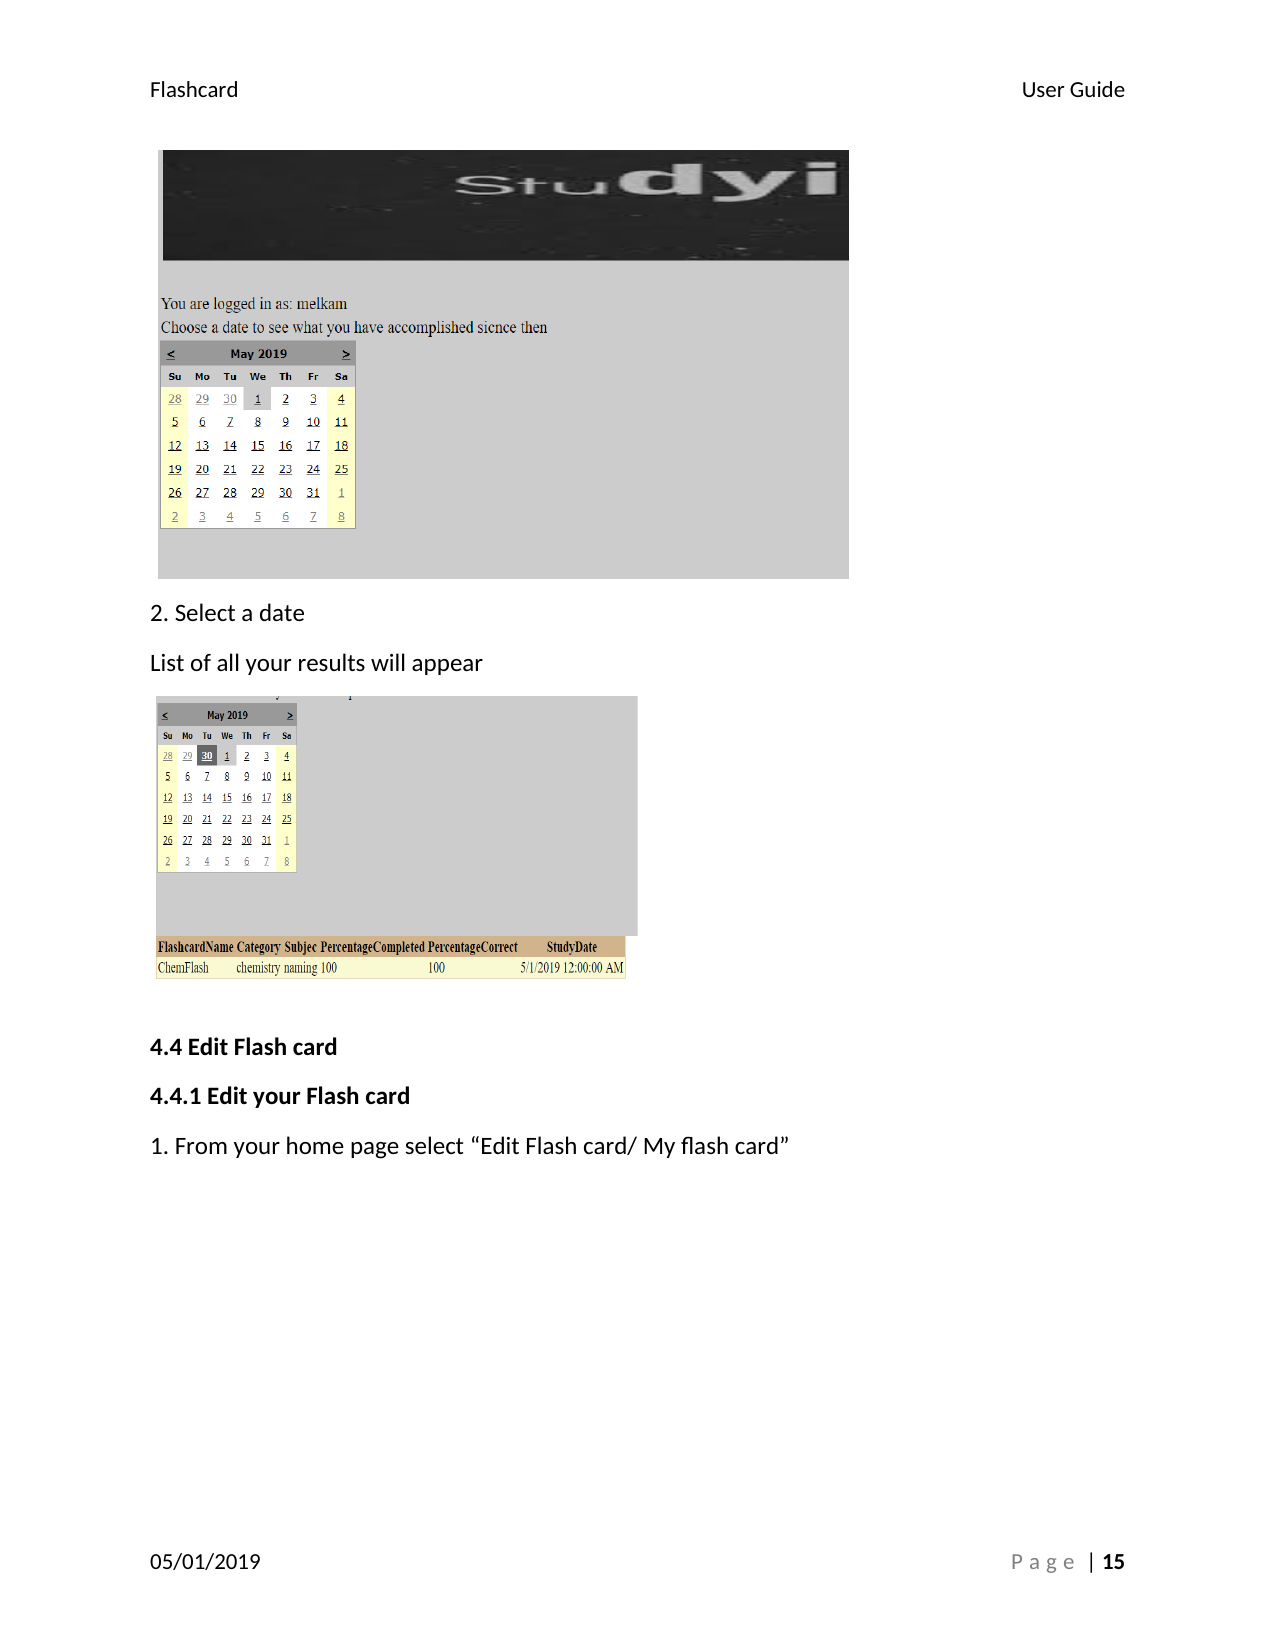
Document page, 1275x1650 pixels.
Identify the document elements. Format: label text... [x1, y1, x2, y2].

text 1. From your home page select “Edit Flash card/ My flash card” [150, 1130, 1125, 1160]
picture [150, 696, 638, 1012]
picture [150, 150, 849, 579]
text 2. Select a date [150, 598, 1125, 628]
text 4.4.1 Edit your Flash card [150, 1080, 1125, 1111]
text List of all your results will appear [150, 647, 1125, 678]
text 4.4 Edit Flash card [150, 1031, 1125, 1061]
